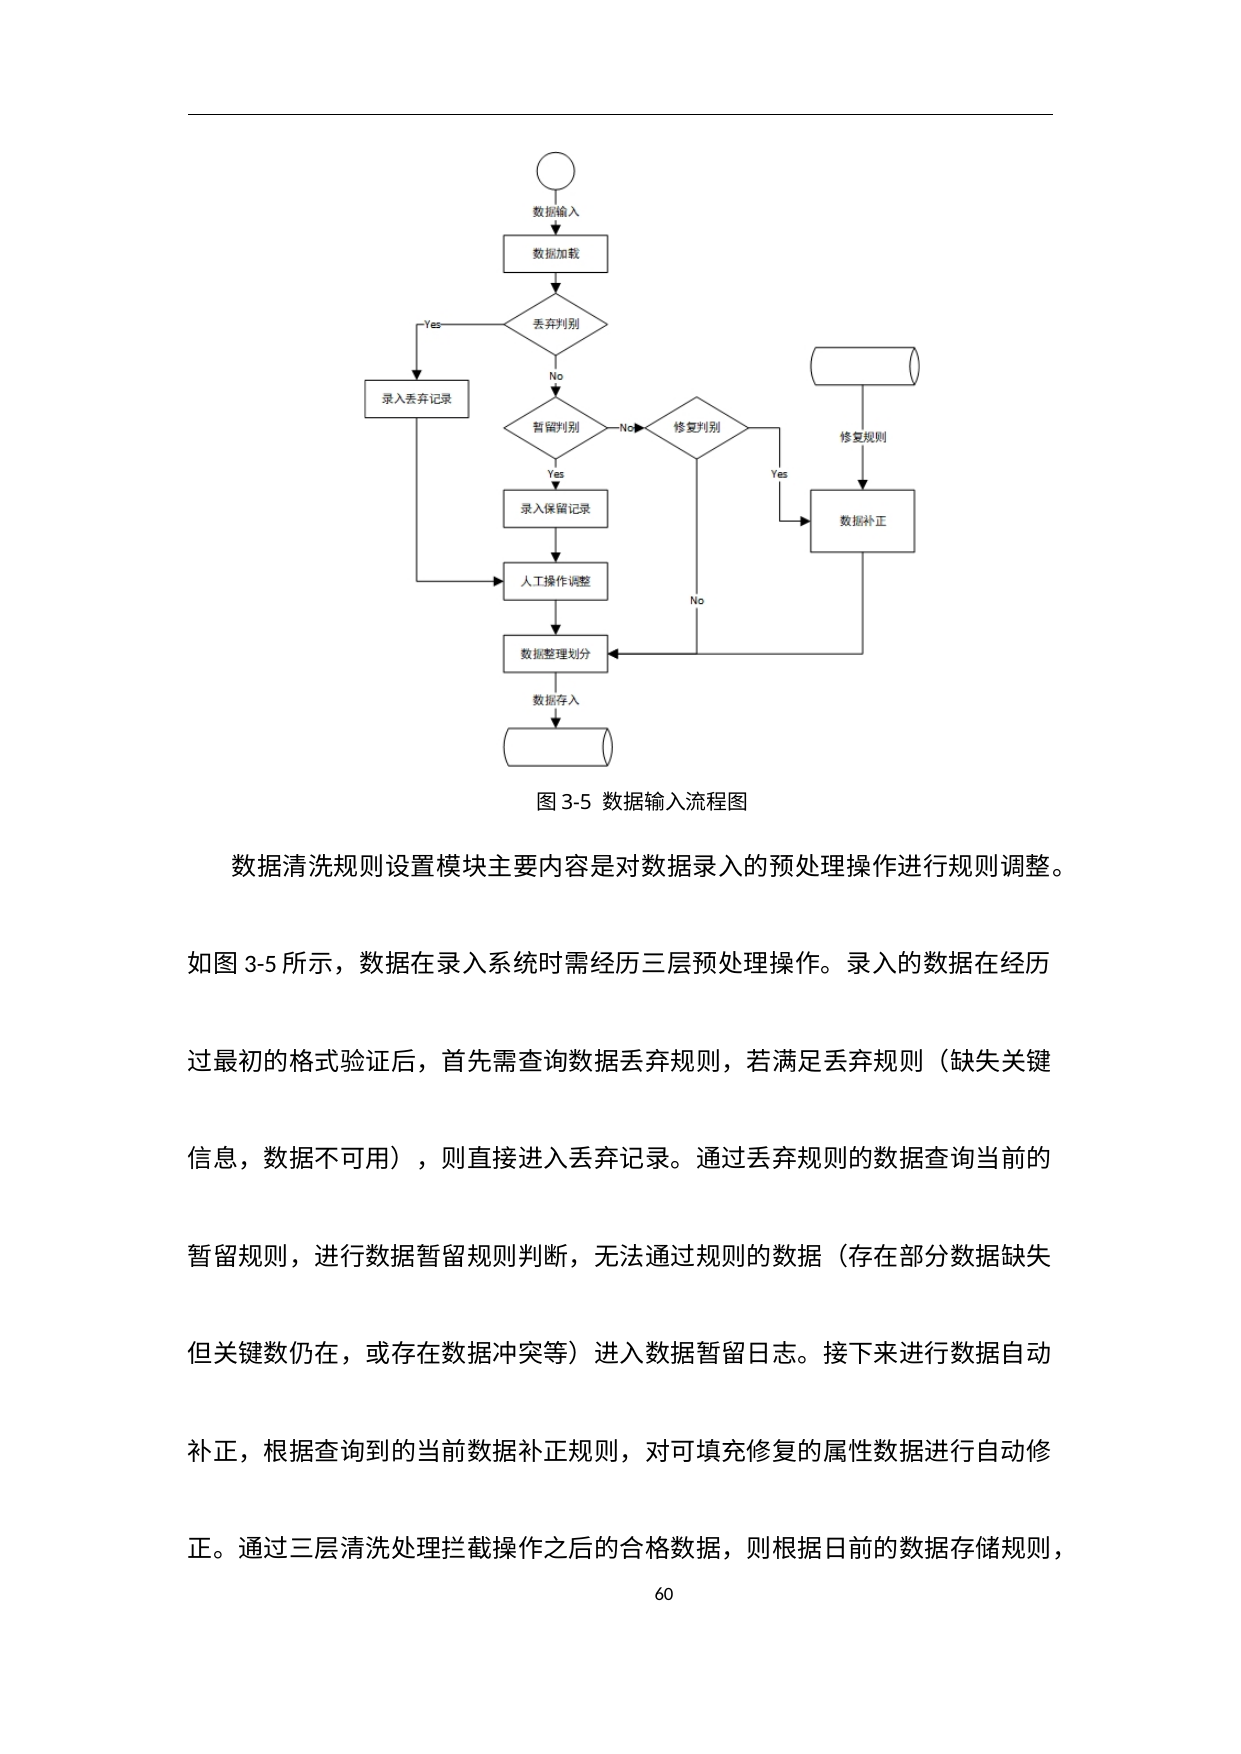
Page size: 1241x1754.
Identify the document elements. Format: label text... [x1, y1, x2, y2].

picture [364, 151, 920, 767]
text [187, 832, 1053, 1579]
text 图3-5 数据输入流程图 [187, 784, 1053, 816]
